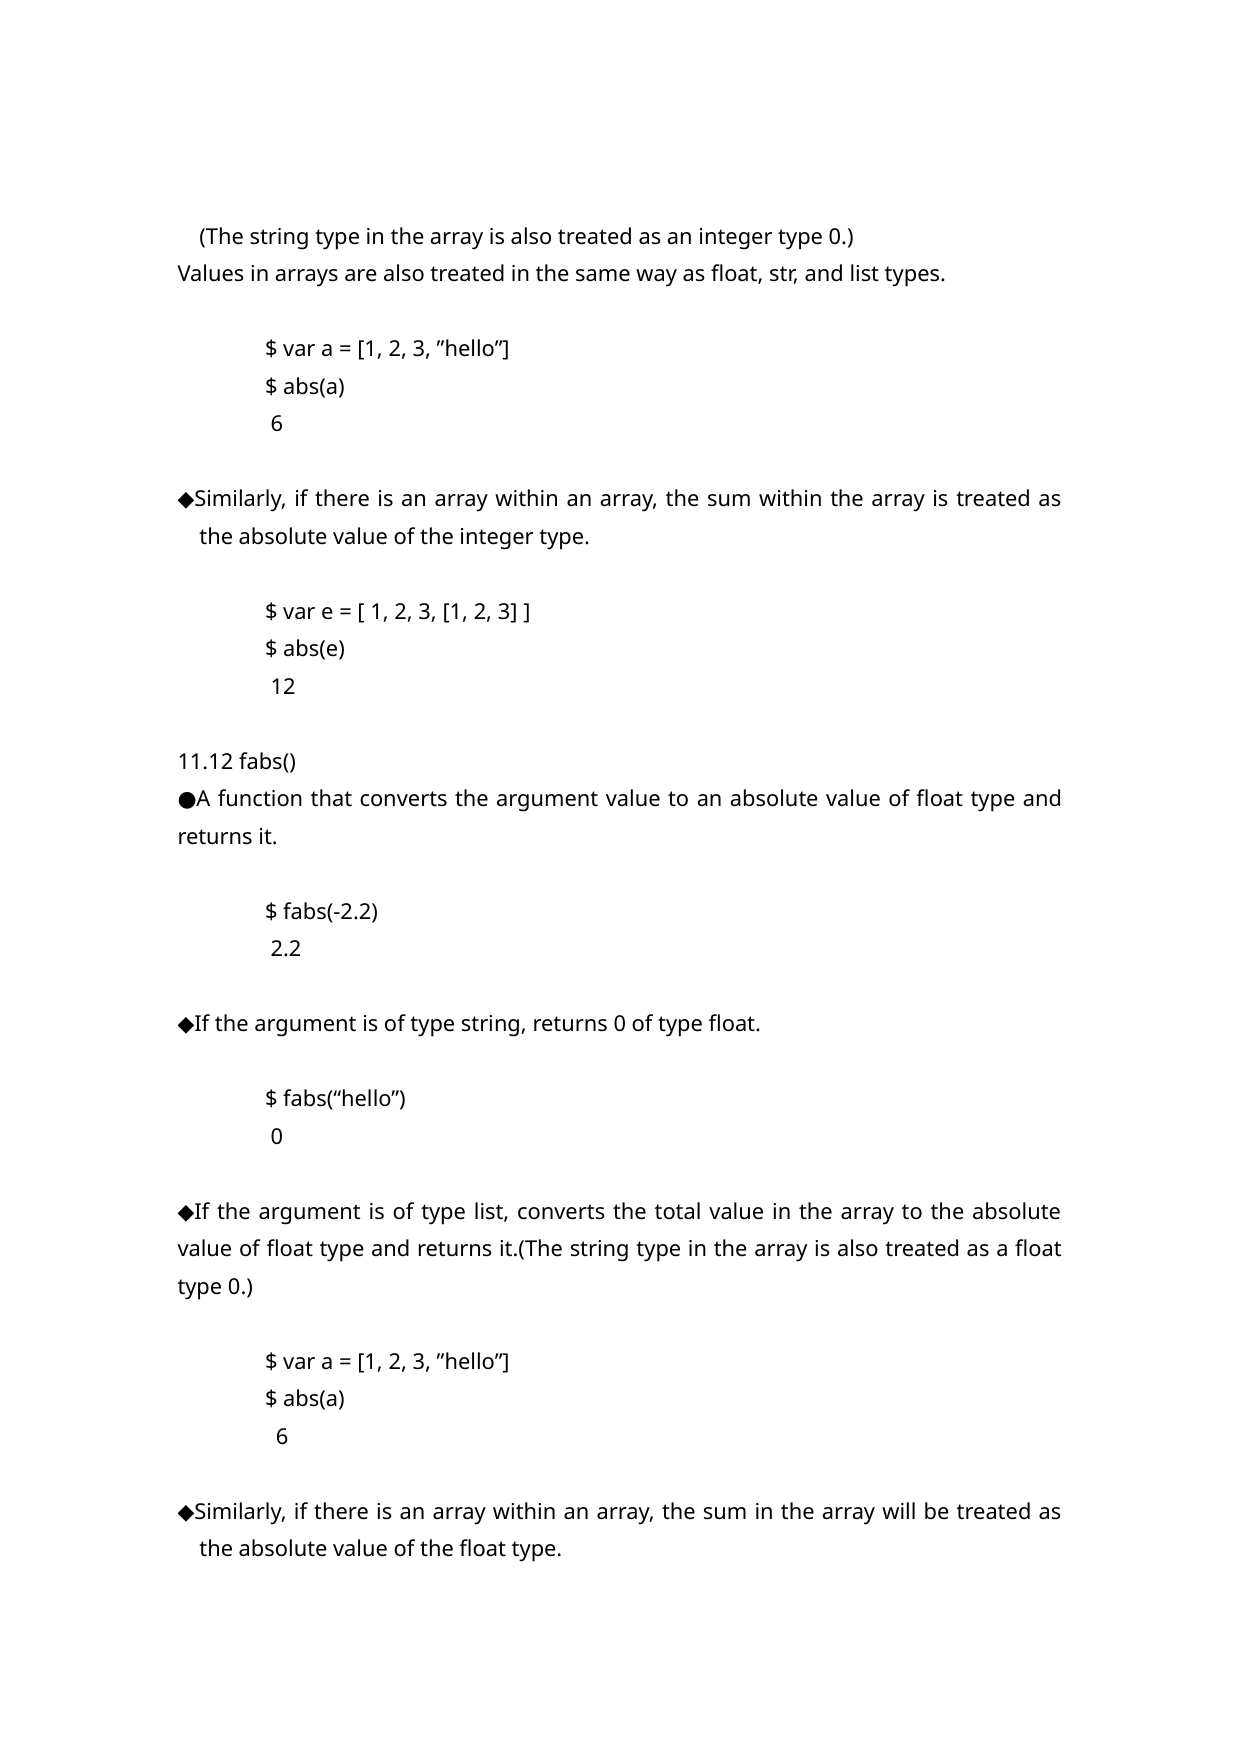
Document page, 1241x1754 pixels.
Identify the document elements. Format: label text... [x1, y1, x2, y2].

text Values in arrays are also treated in the same way as float, str, and list types. [177, 254, 1063, 292]
text ◆Similarly, if there is an array within an array, the sum in the array will be treated as the absolute value of the float type. [177, 1492, 1063, 1567]
text 6 [177, 1417, 1063, 1454]
text 0 [177, 1117, 1063, 1154]
text ◆Similarly, if there is an array within an array, the sum within the array is treated as the absolute value of the integer type. [177, 479, 1063, 554]
text $ fabs(“hello”) [177, 1079, 1063, 1117]
text $ var a = [1, 2, 3, ”hello”] [177, 329, 1063, 367]
text ◆If the argument is of type string, returns 0 of type float. [177, 1004, 1063, 1042]
text $ var a = [1, 2, 3, ”hello”] [177, 1342, 1063, 1379]
text ◆If the argument is of type list, converts the total value in the array to the absolute value of float type and returns it.(The string type in the array is also treated as a float type 0.) [177, 1192, 1063, 1304]
text 6 [177, 404, 1063, 442]
text $ fabs(-2.2) [177, 892, 1063, 929]
text $ abs(a) [177, 367, 1063, 404]
text $ abs(e) [177, 629, 1063, 667]
text $ var e = [ 1, 2, 3, [1, 2, 3] ] [177, 592, 1063, 629]
text (The string type in the array is also treated as an integer type 0.) [177, 217, 1063, 254]
text ●A function that converts the argument value to an absolute value of float type and returns it. [177, 779, 1063, 854]
text $ abs(a) [265, 1379, 1063, 1417]
text 2.2 [177, 929, 1063, 967]
text 12 [177, 667, 1063, 704]
subtitle 11.12 fabs() [177, 742, 1063, 779]
